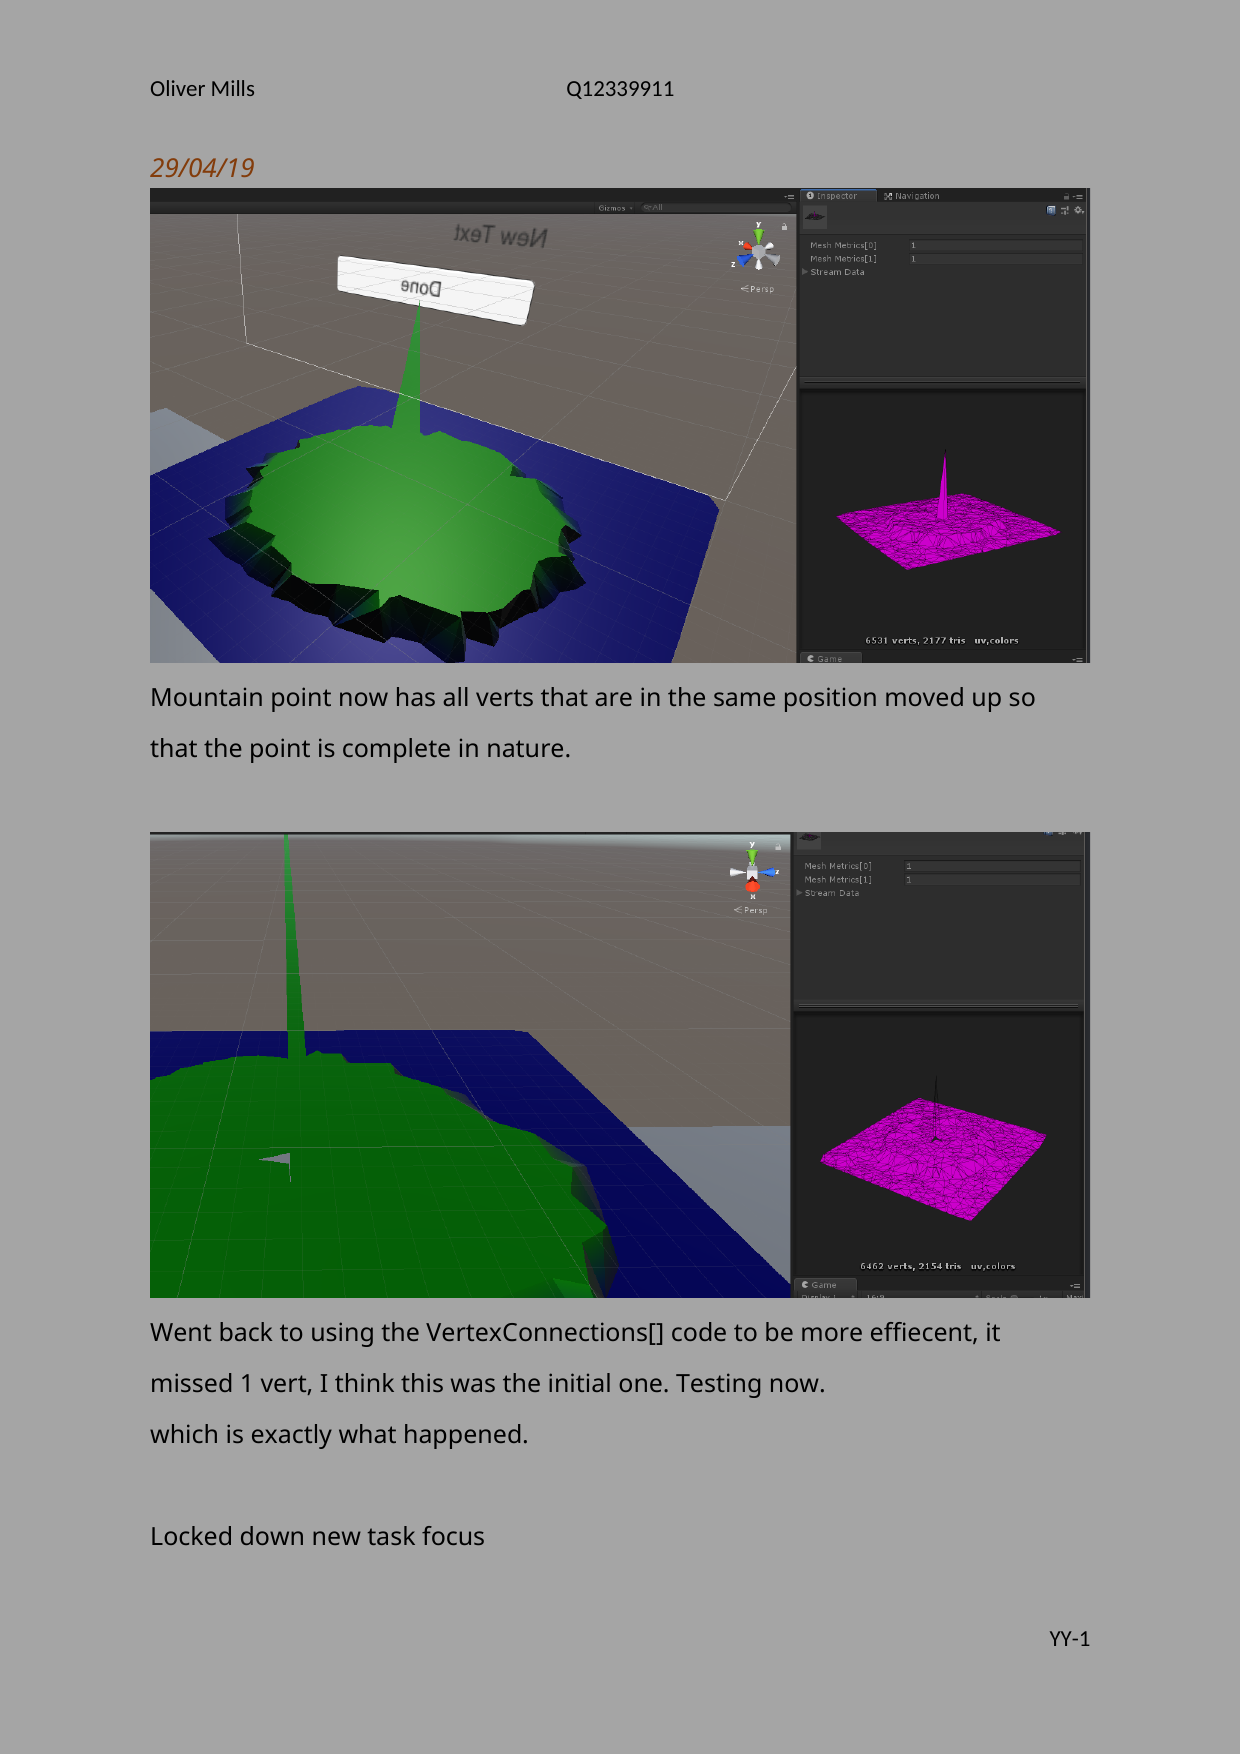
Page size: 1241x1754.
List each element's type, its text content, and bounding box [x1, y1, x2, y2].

text Mountain point now has all verts that are in the same position moved up so that the point is complete in nature. [150, 679, 1090, 764]
subtitle 29/04/19 [150, 150, 1090, 186]
picture [150, 188, 1091, 663]
text Went back to using the VertexConnections[] code to be more effiecent, it missed 1 vert, I think this was the initial one. Testing now. which is exactly what happened. [150, 1315, 1090, 1451]
text Locked down new task focus [150, 1519, 1090, 1553]
picture [150, 832, 1091, 1298]
